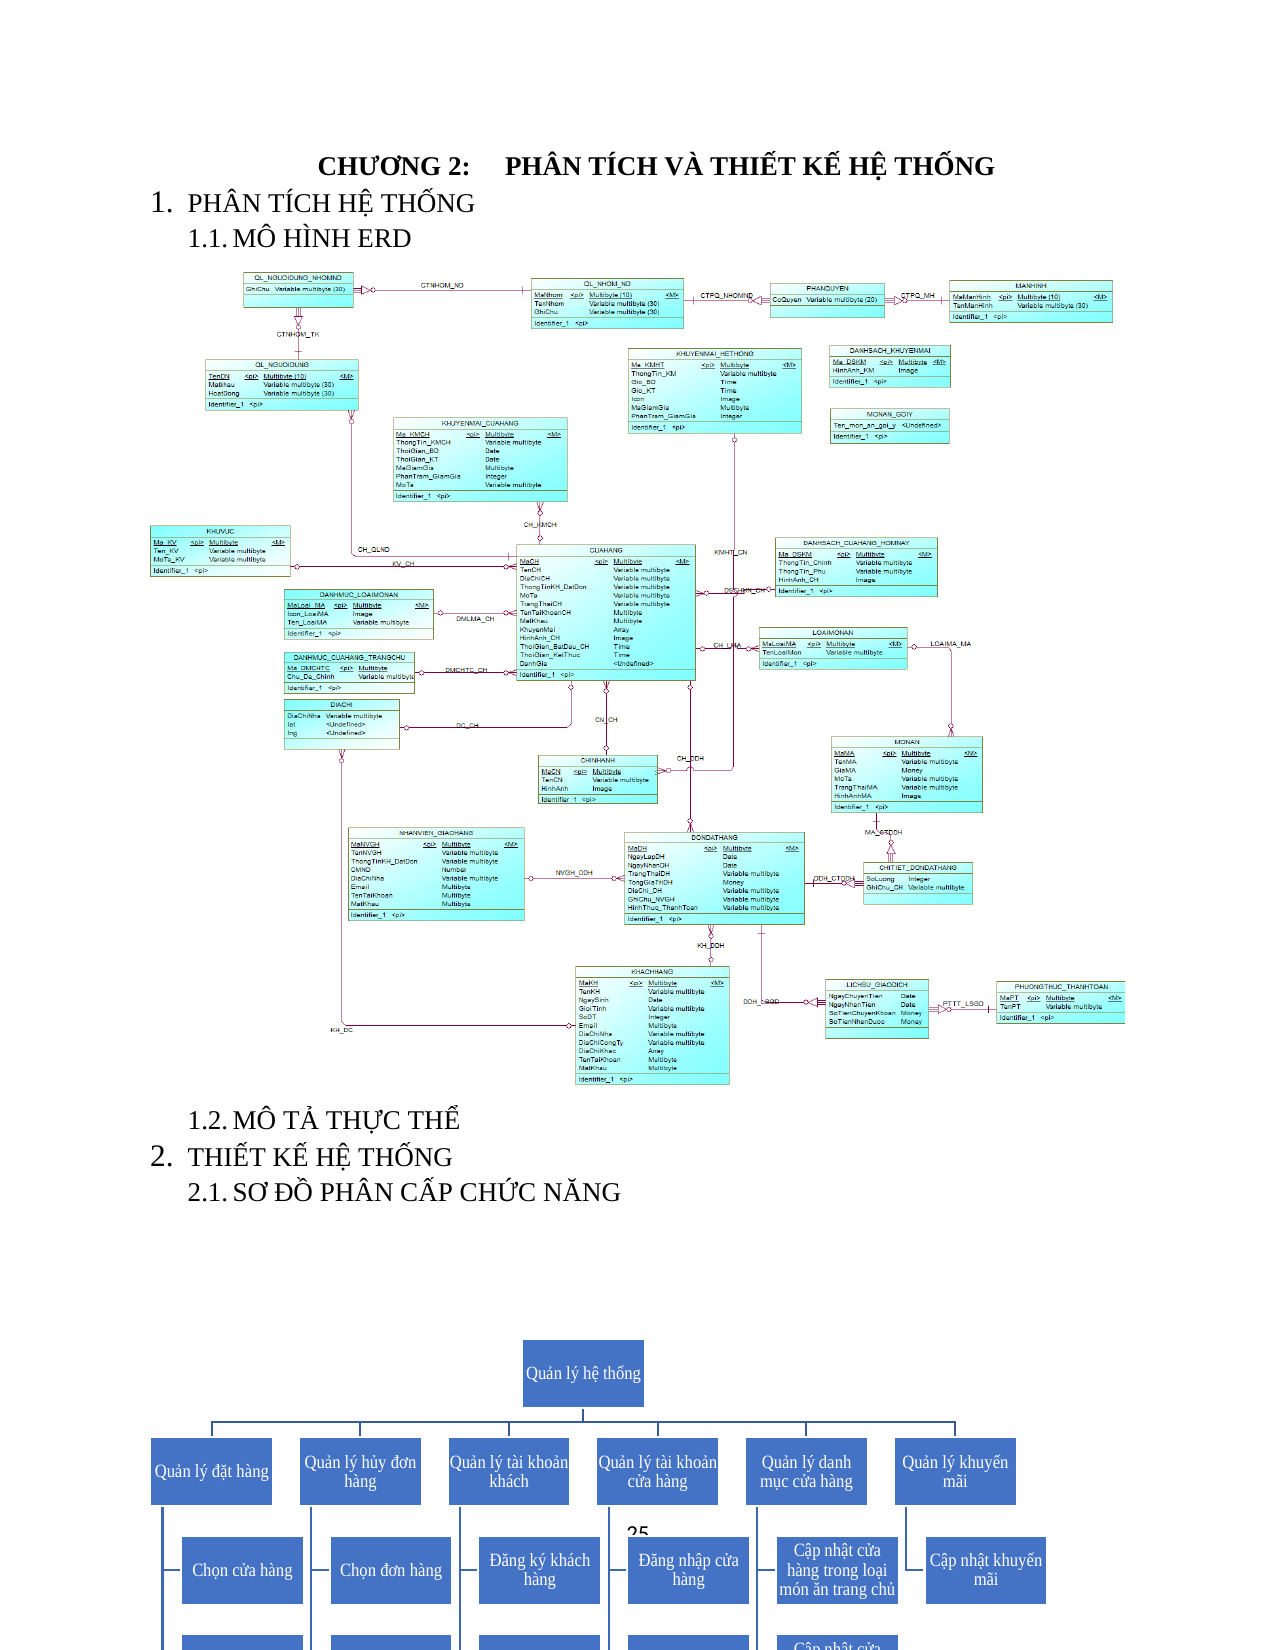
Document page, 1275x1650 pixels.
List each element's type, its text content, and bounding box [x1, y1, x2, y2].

picture [150, 272, 1125, 1085]
list PHÂN TÍCH VÀ THIẾT KẾ HỆ THỐNG [187, 150, 1125, 181]
list THIẾT KẾ HỆ THỐNG [150, 1137, 1125, 1173]
list MÔ TẢ THỰC THỂ [187, 1104, 1125, 1135]
list SƠ ĐỒ PHÂN CẤP CHỨC NĂNG [187, 1176, 1125, 1207]
list MÔ HÌNH ERD [187, 222, 1125, 253]
list PHÂN TÍCH HỆ THỐNG [150, 183, 1125, 219]
